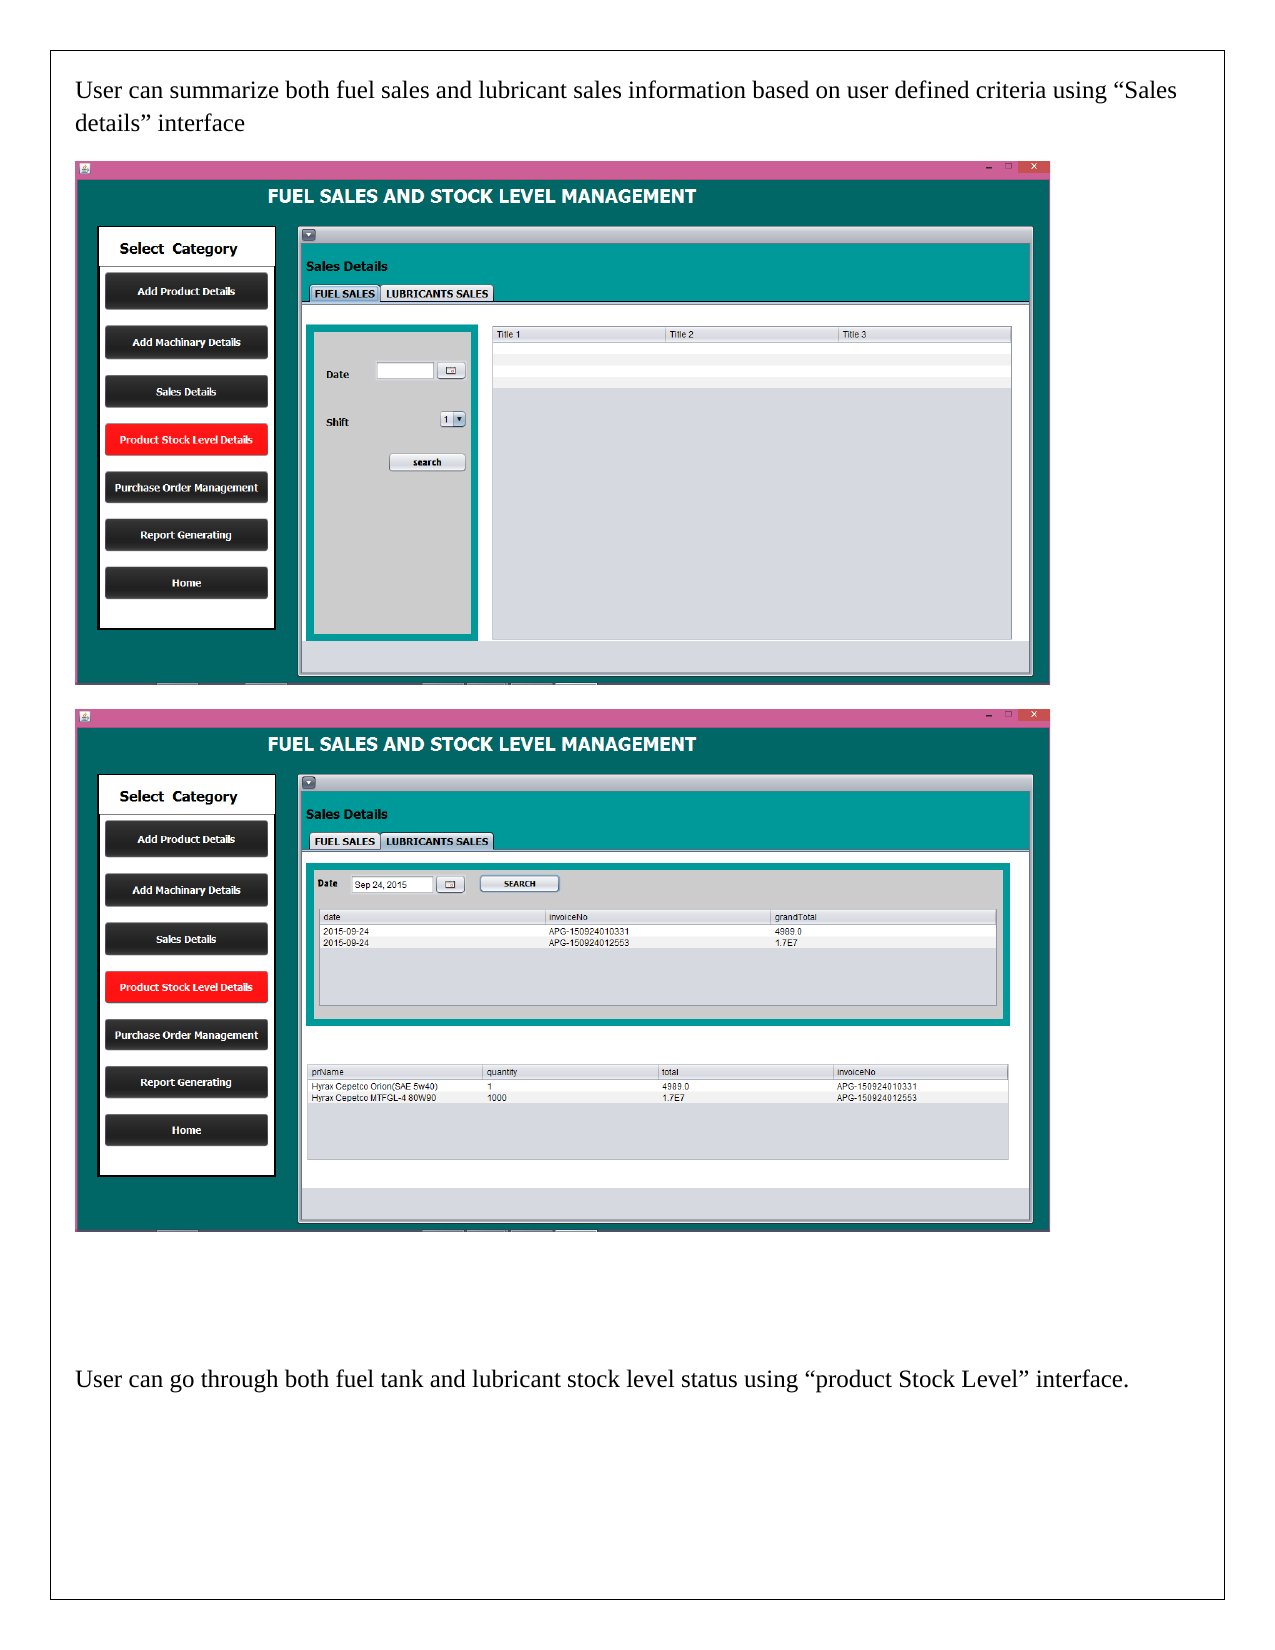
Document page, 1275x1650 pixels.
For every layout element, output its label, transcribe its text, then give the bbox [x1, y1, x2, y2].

picture [75, 709, 1050, 1232]
text User can go through both fuel tank and lubricant stock level status using “product Stock Level” interface. [75, 1364, 1200, 1393]
picture [75, 161, 1050, 685]
text User can summarize both fuel sales and lubricant sales information based on user defined criteria using “Sales details” interface [75, 75, 1200, 137]
